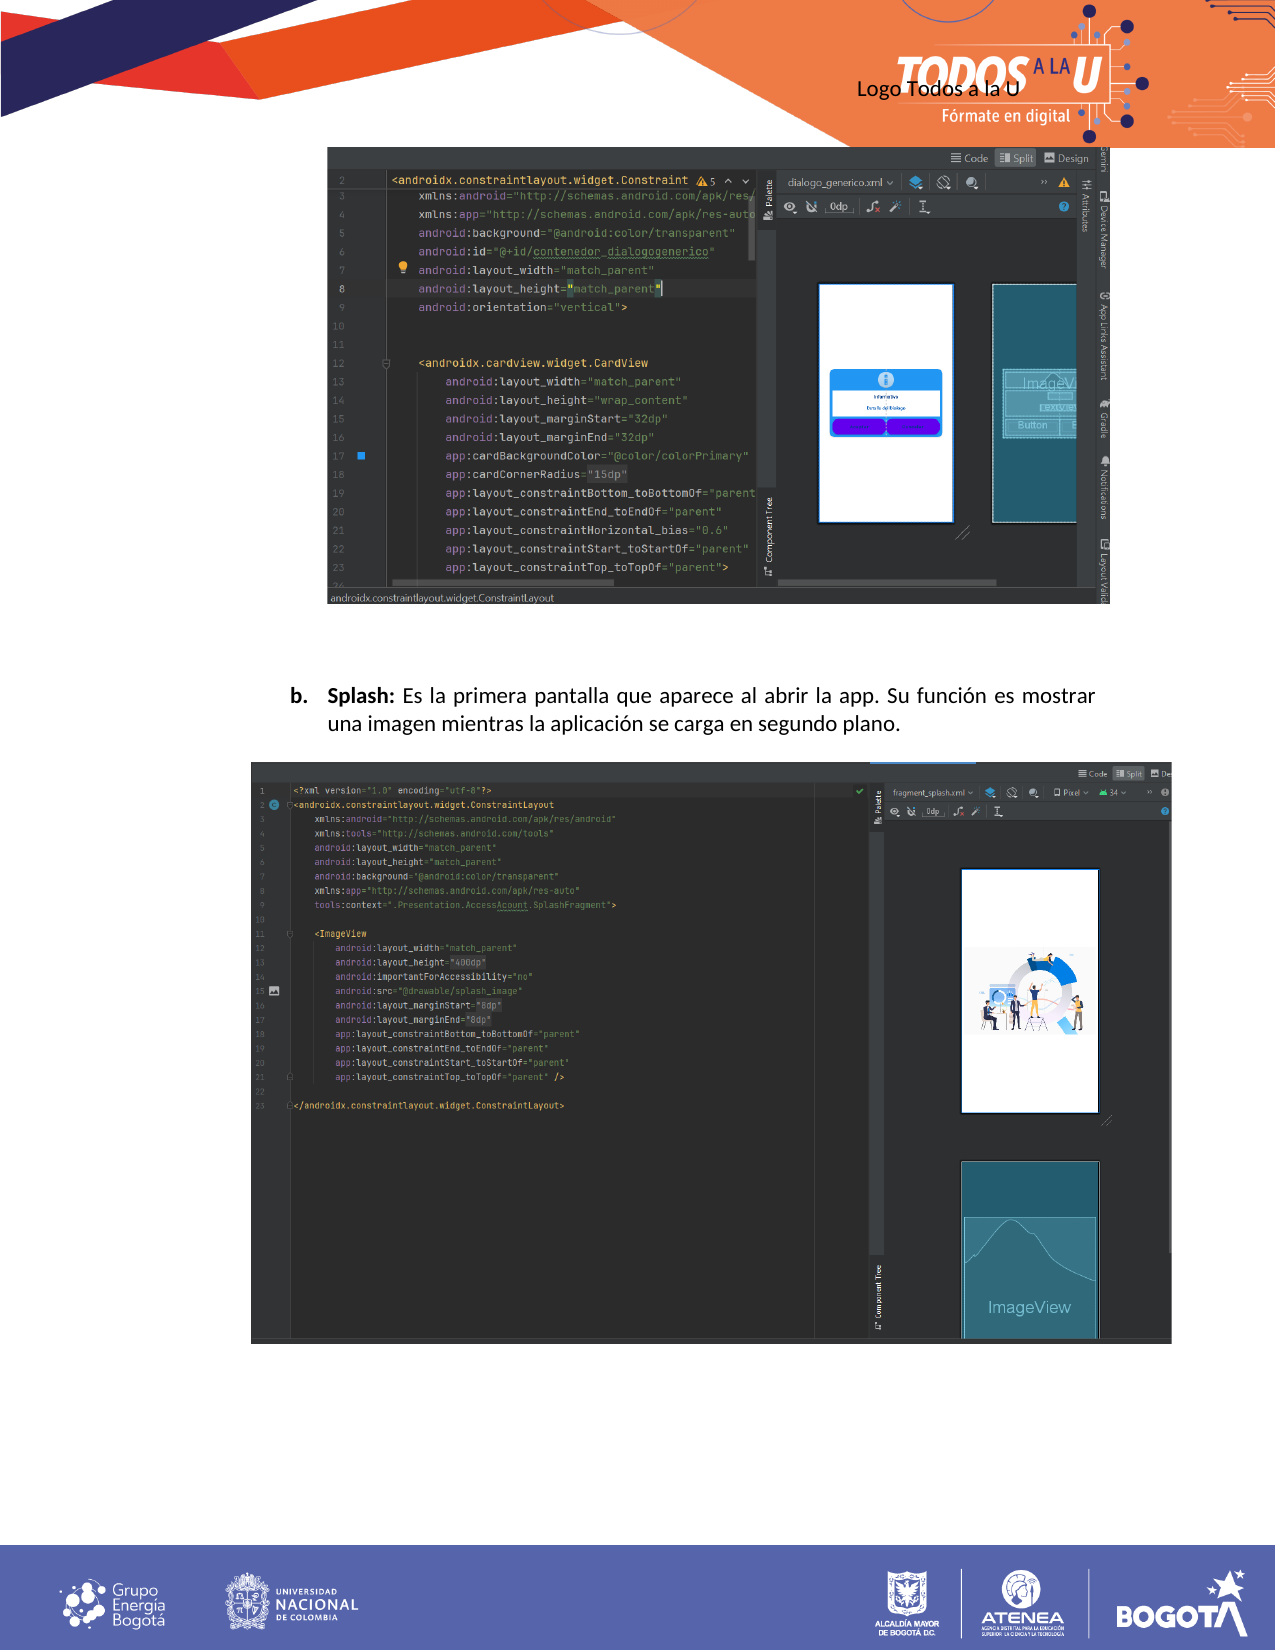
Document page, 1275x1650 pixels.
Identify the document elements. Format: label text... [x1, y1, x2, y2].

picture [0, 1545, 1275, 1650]
picture [0, 0, 1275, 604]
list Splash: Es la primera pantalla que aparece al abrir la app. Su función es mostrar una imagen mientras la aplicación se carga en segundo plano. [290, 681, 1098, 737]
picture [251, 762, 1172, 1344]
